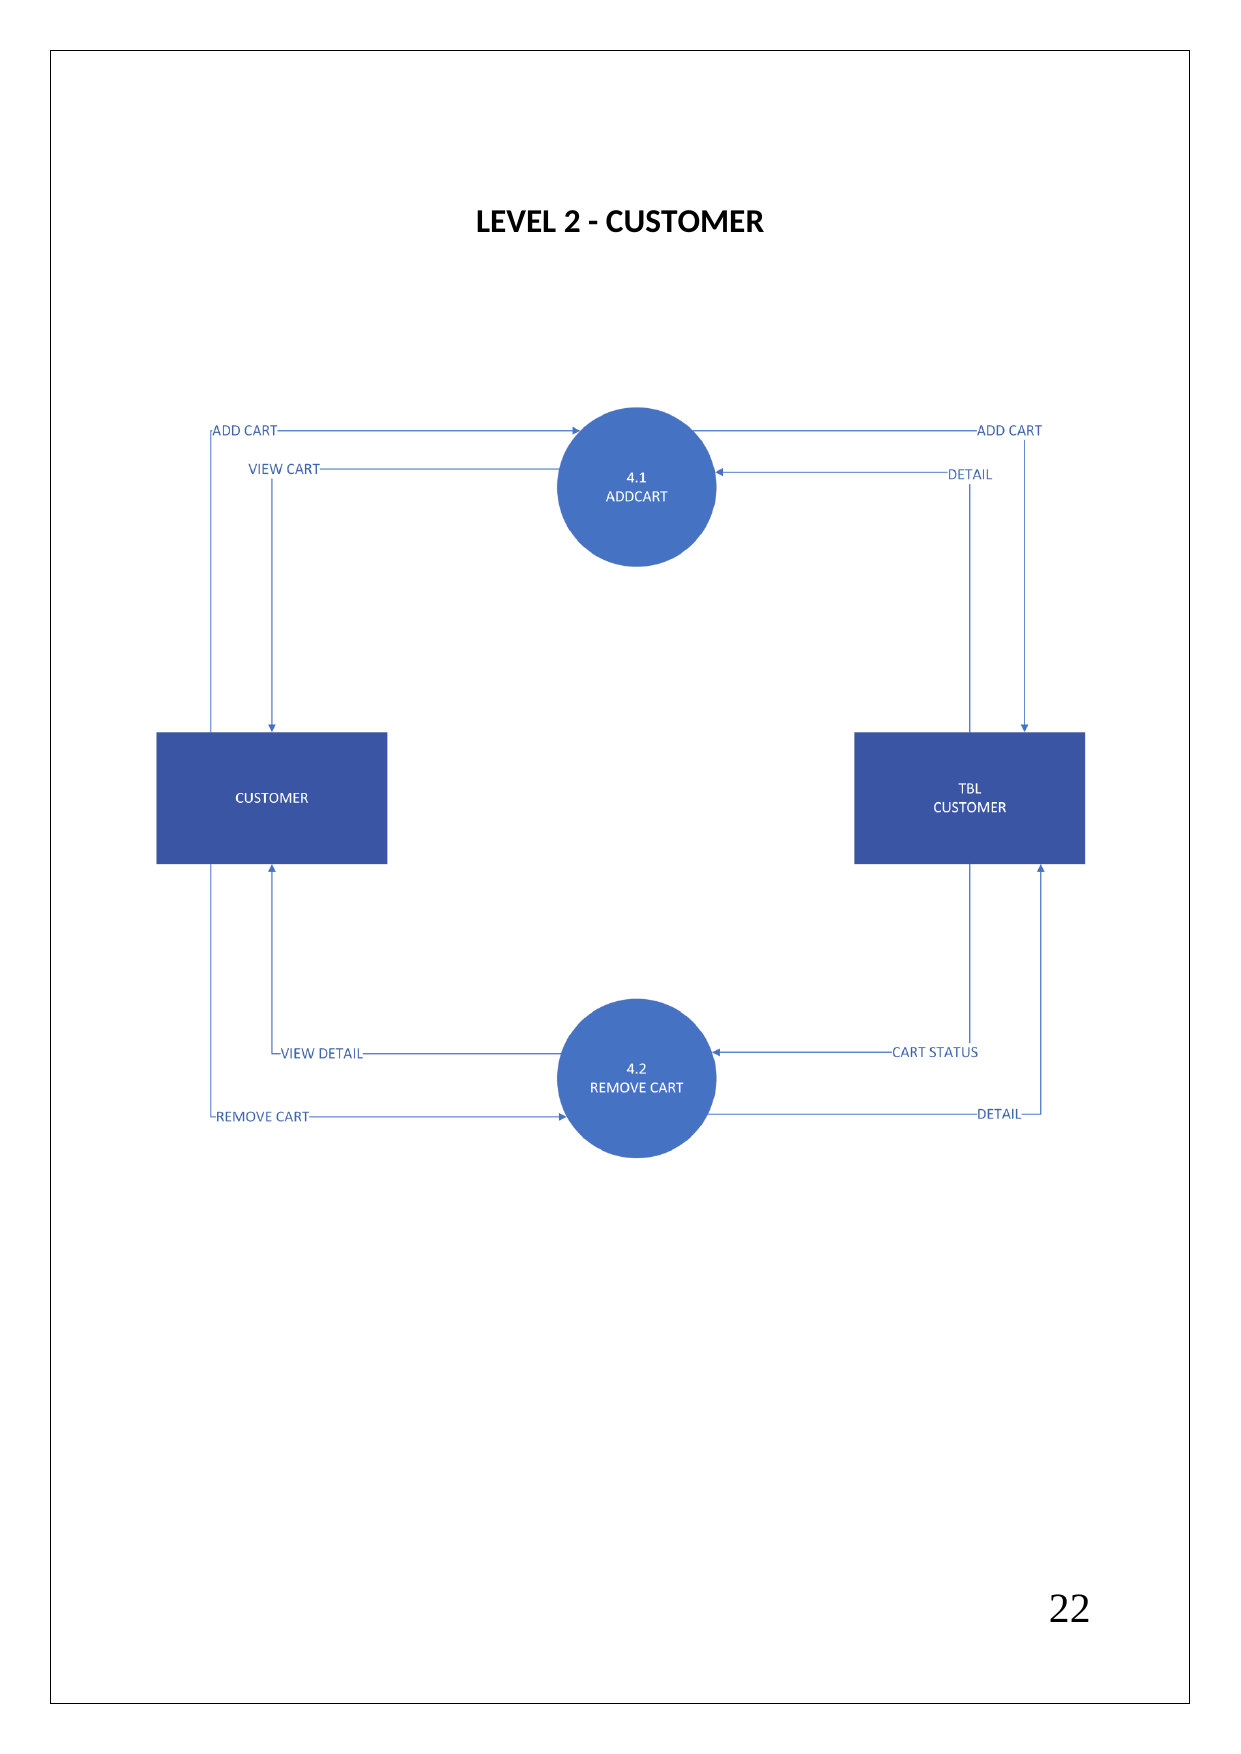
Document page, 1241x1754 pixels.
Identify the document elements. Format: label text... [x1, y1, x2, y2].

picture [150, 401, 1091, 1164]
text LEVEL 2 - CUSTOMER [150, 200, 1090, 241]
